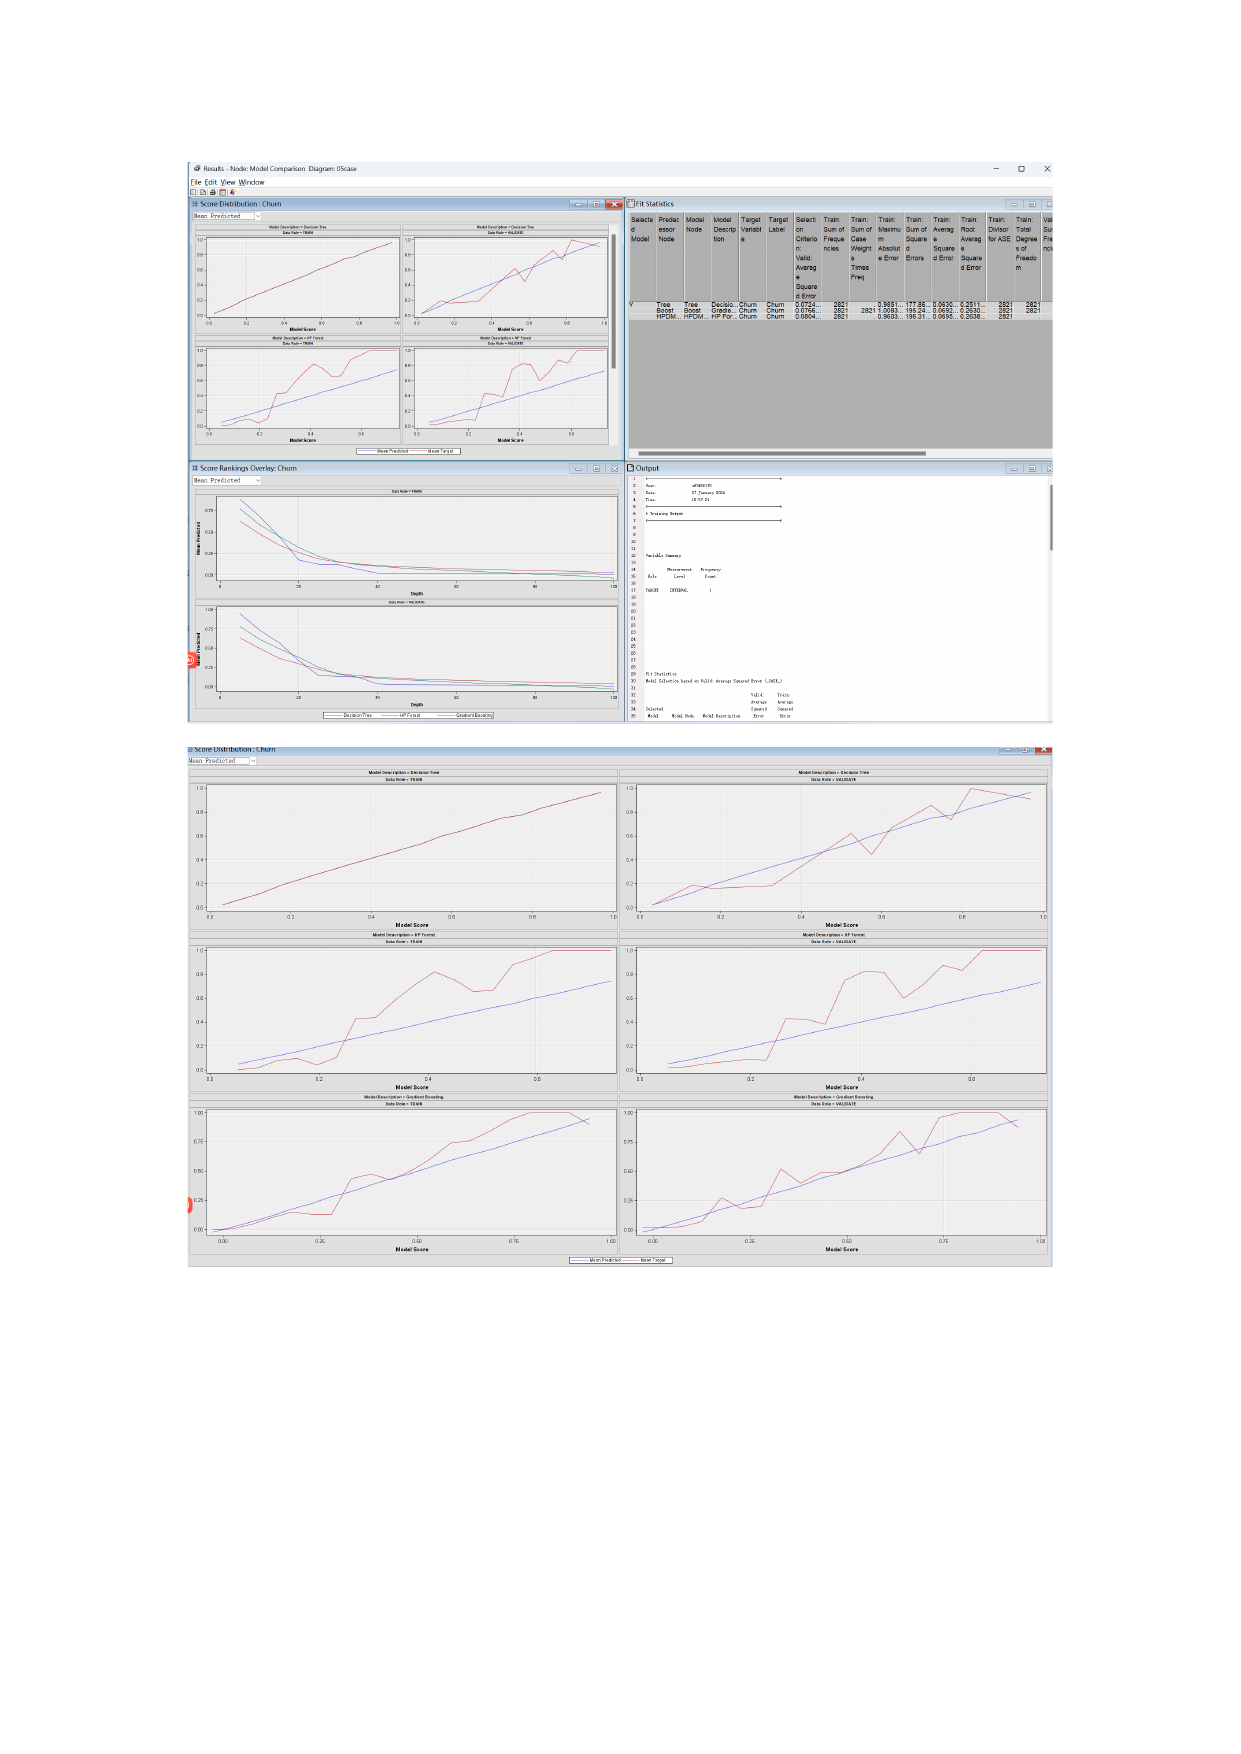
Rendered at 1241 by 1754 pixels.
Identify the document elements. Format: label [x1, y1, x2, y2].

picture [187, 747, 1053, 1267]
picture [187, 162, 1053, 724]
